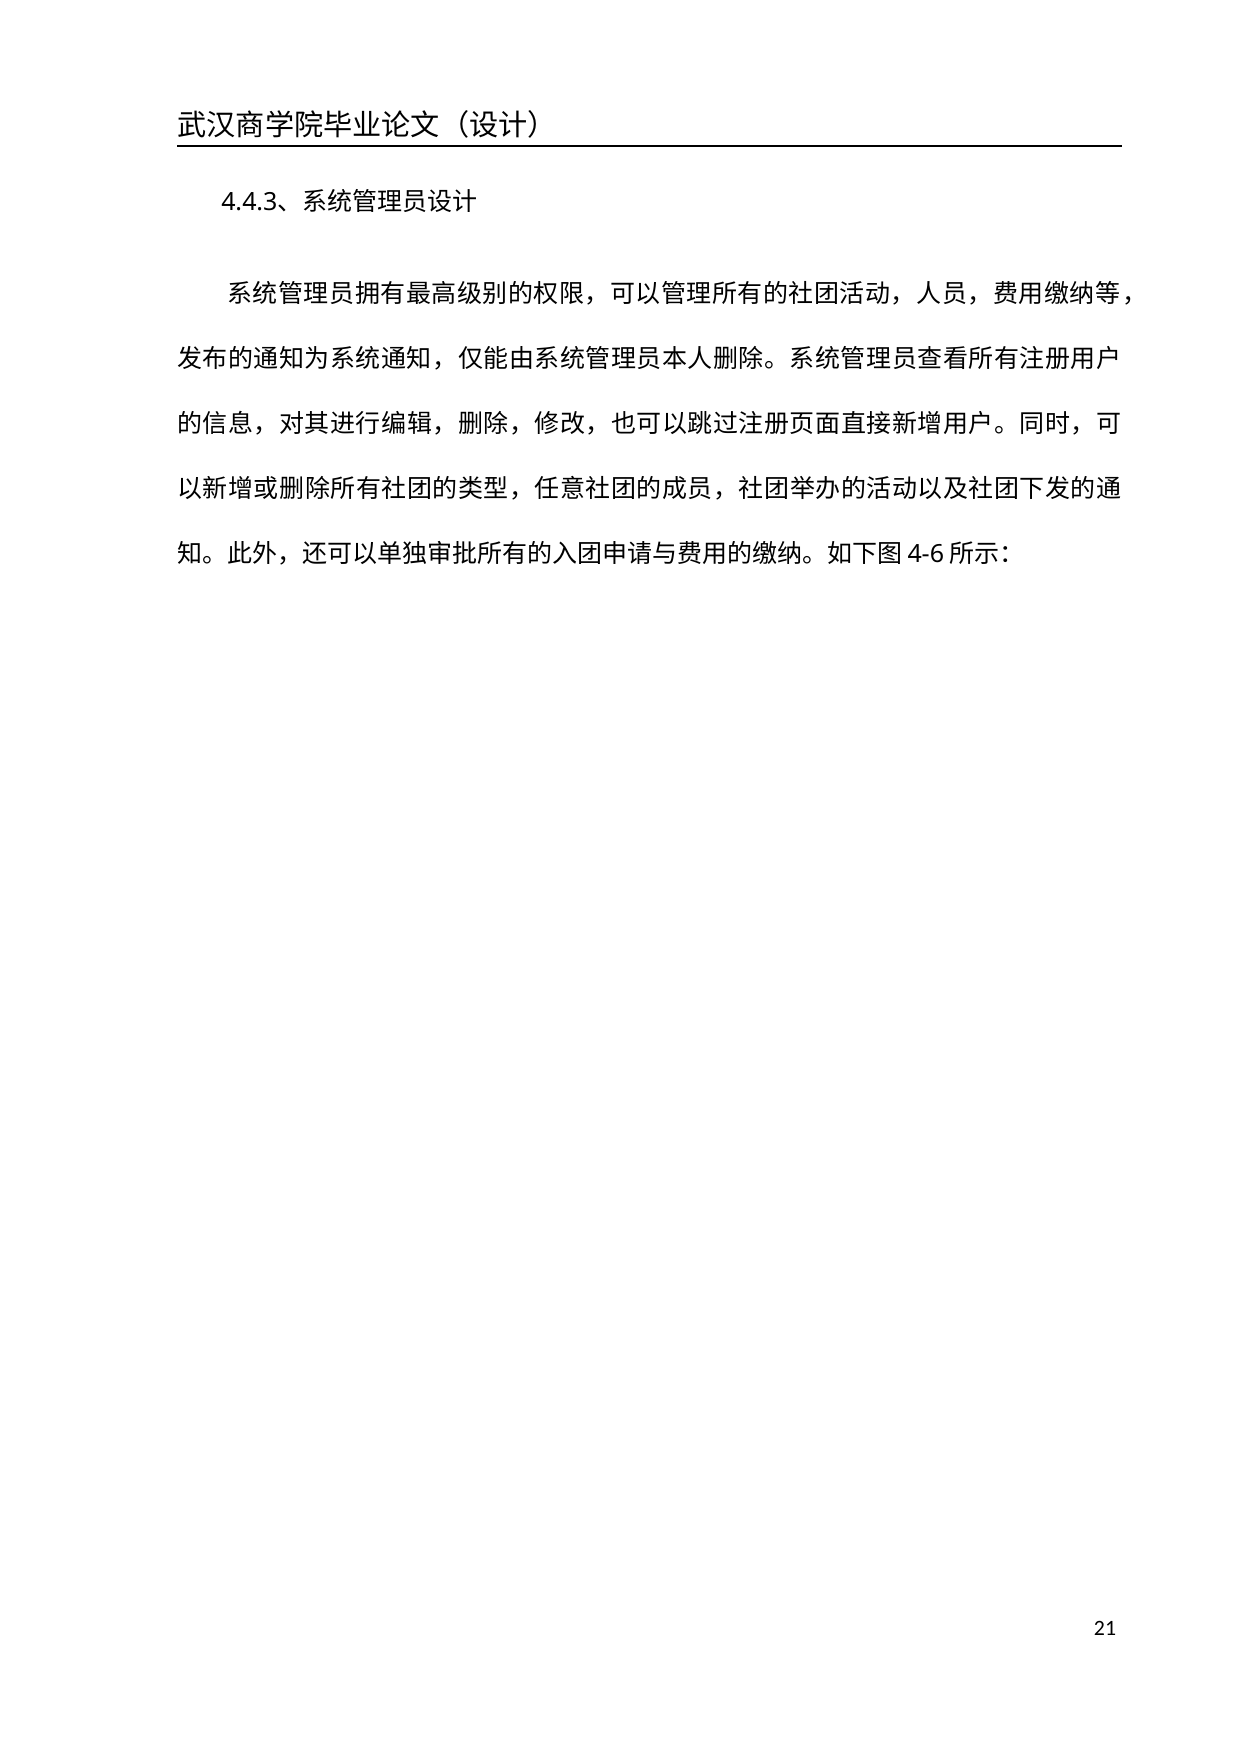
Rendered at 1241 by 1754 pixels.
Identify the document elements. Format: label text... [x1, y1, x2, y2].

subtitle 4.4.3、系统管理员设计 [221, 167, 1122, 232]
text 系统管理员拥有最高级别的权限，可以管理所有的社团活动，人员，费用缴纳等，发布的通知为系统通知，仅能由系统管理员本人删除。系统管理员查看所有注册用户的信息，对其进行编辑，删除，修改，也可以跳过注册页面直接新增用户。同时，可以新增或删除所有社团的类型，任意社团的成员，社团举办的活动以及社团下发的通知。此外，还可以单独审批所有的入团申请与费用的缴纳。如下图4-6所示： [177, 259, 1122, 584]
